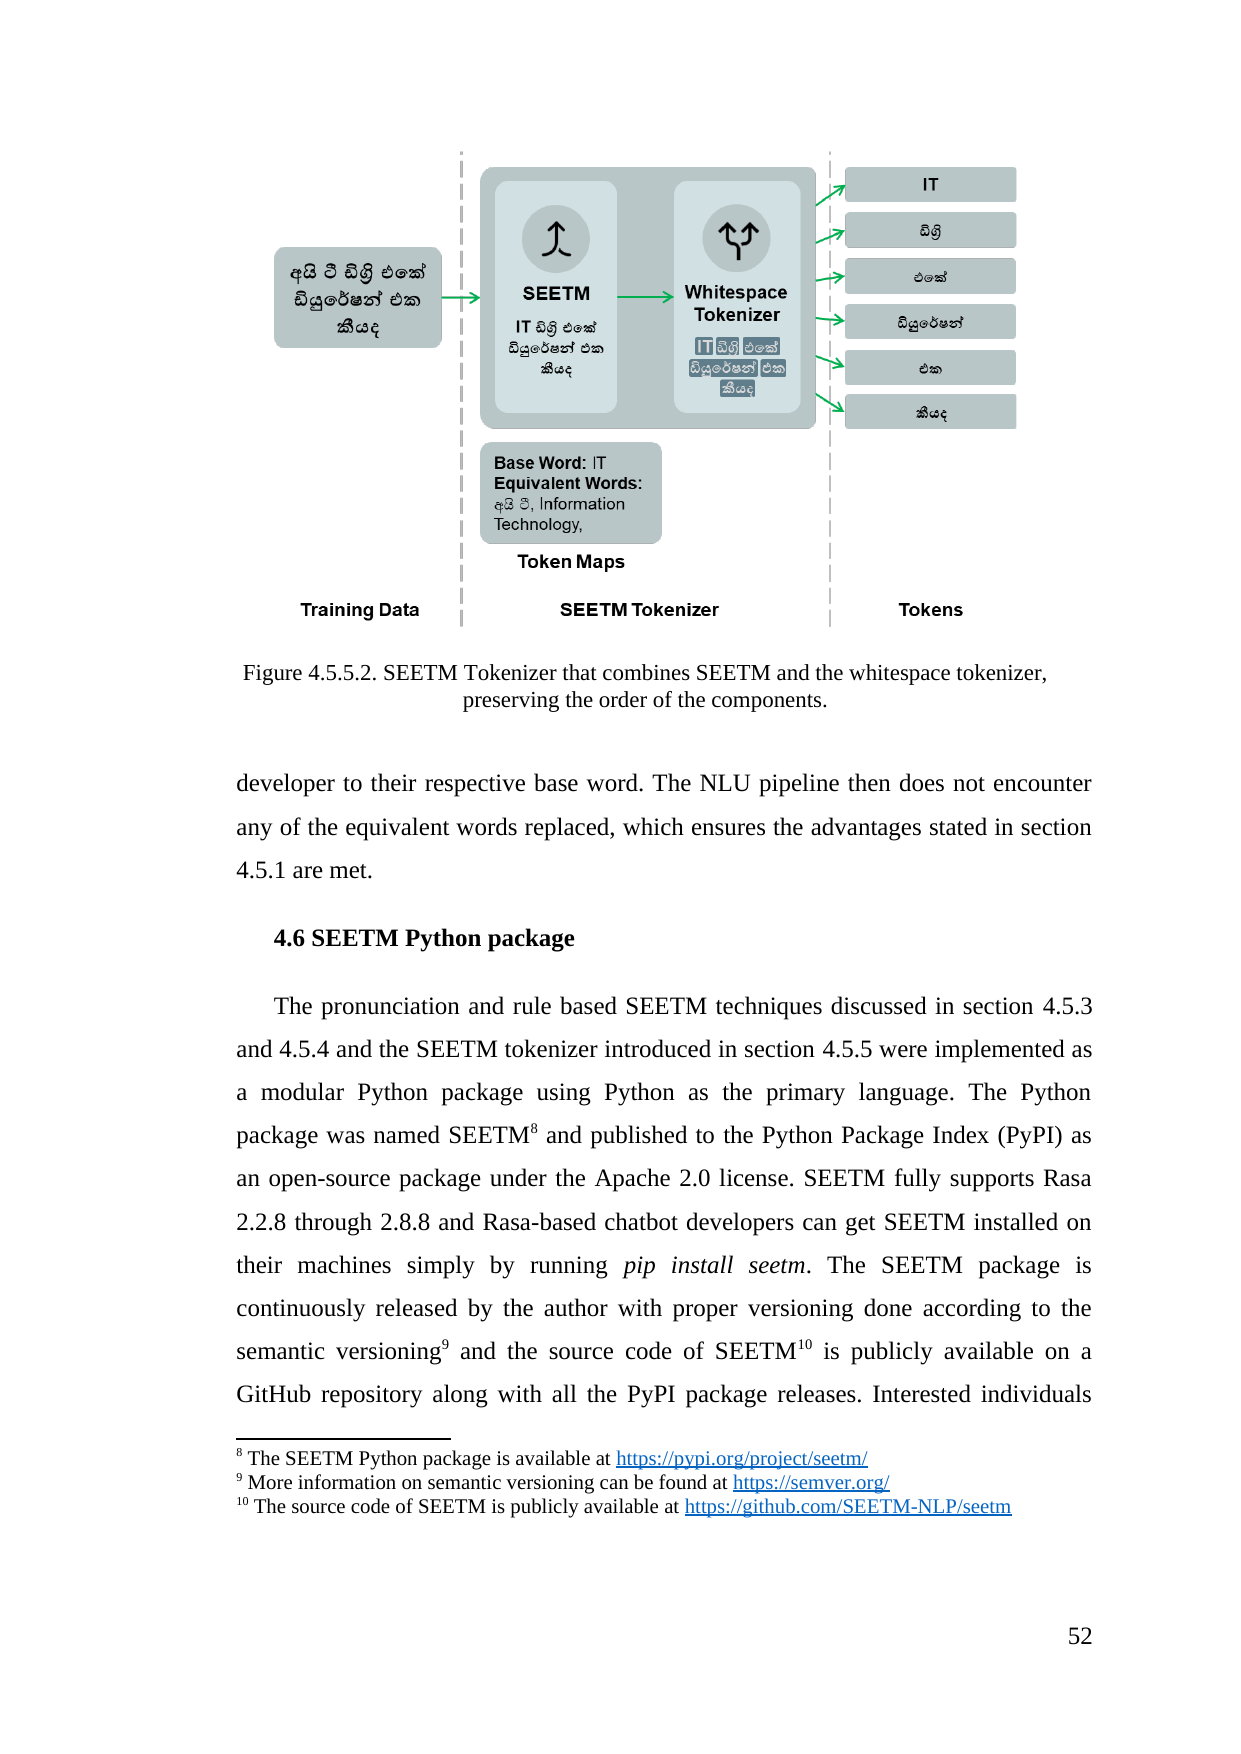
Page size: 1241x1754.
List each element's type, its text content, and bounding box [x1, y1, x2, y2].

subtitle SEETM Python package [274, 923, 1092, 952]
picture [274, 150, 1017, 633]
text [236, 991, 1092, 1408]
